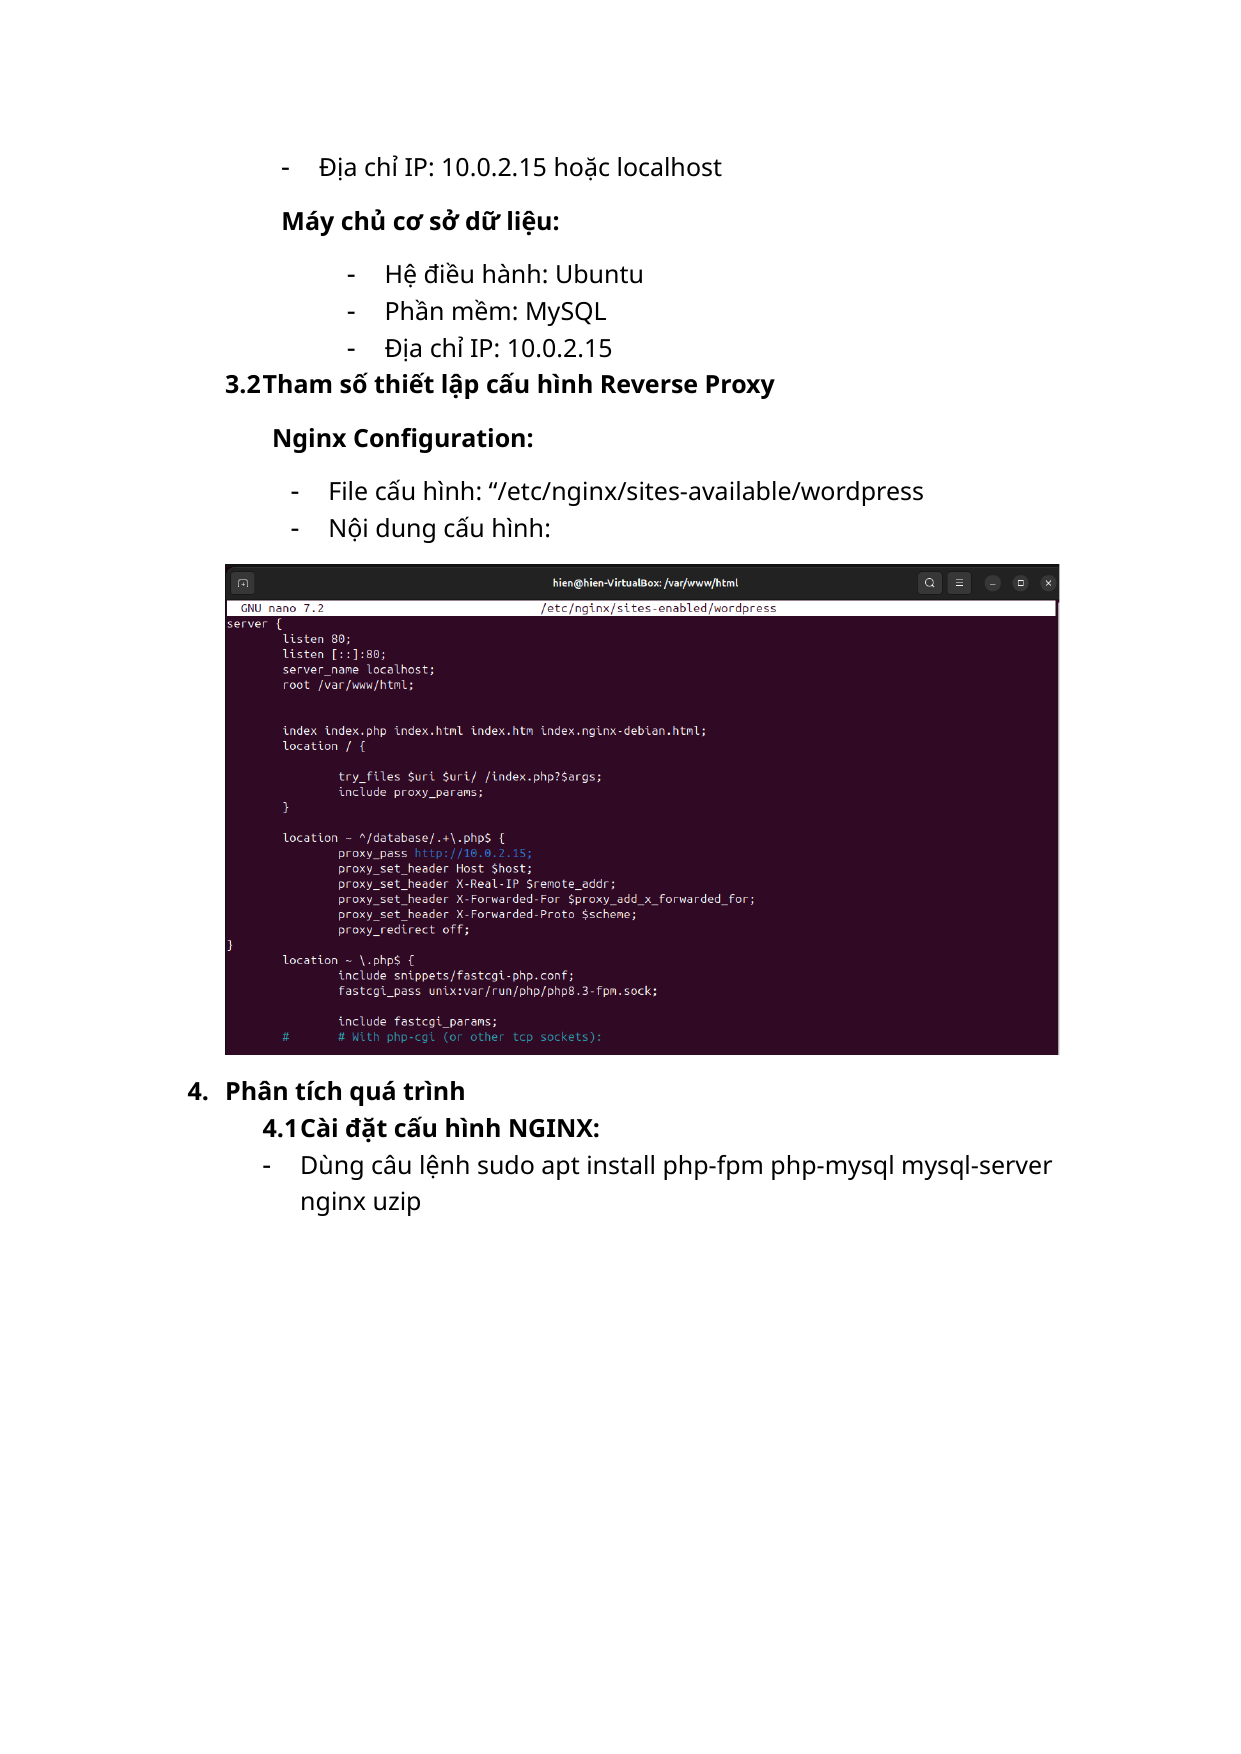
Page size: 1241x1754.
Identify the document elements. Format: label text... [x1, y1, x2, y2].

list Phần mềm: MySQL [347, 294, 1090, 328]
text Nginx Configuration: [272, 421, 1090, 455]
list Địa chỉ IP: 10.0.2.15 hoặc localhost [281, 150, 1090, 184]
list Dùng câu lệnh sudo apt install php-fpm php-mysql mysql-server nginx uzip [262, 1147, 1090, 1218]
list Địa chỉ IP: 10.0.2.15 [347, 330, 1090, 364]
list Phân tích quá trình [187, 1074, 1090, 1108]
list Nội dung cấu hình: [291, 511, 1090, 545]
list Hệ điều hành: Ubuntu [347, 257, 1090, 291]
text Máy chủ cơ sở dữ liệu: [281, 203, 1090, 237]
list Cài đặt cấu hình NGINX: [262, 1111, 1090, 1144]
list Tham số thiết lập cấu hình Reverse Proxy [225, 367, 1090, 401]
list File cấu hình: “/etc/nginx/sites-available/wordpress [291, 474, 1090, 508]
picture [225, 564, 1060, 1055]
